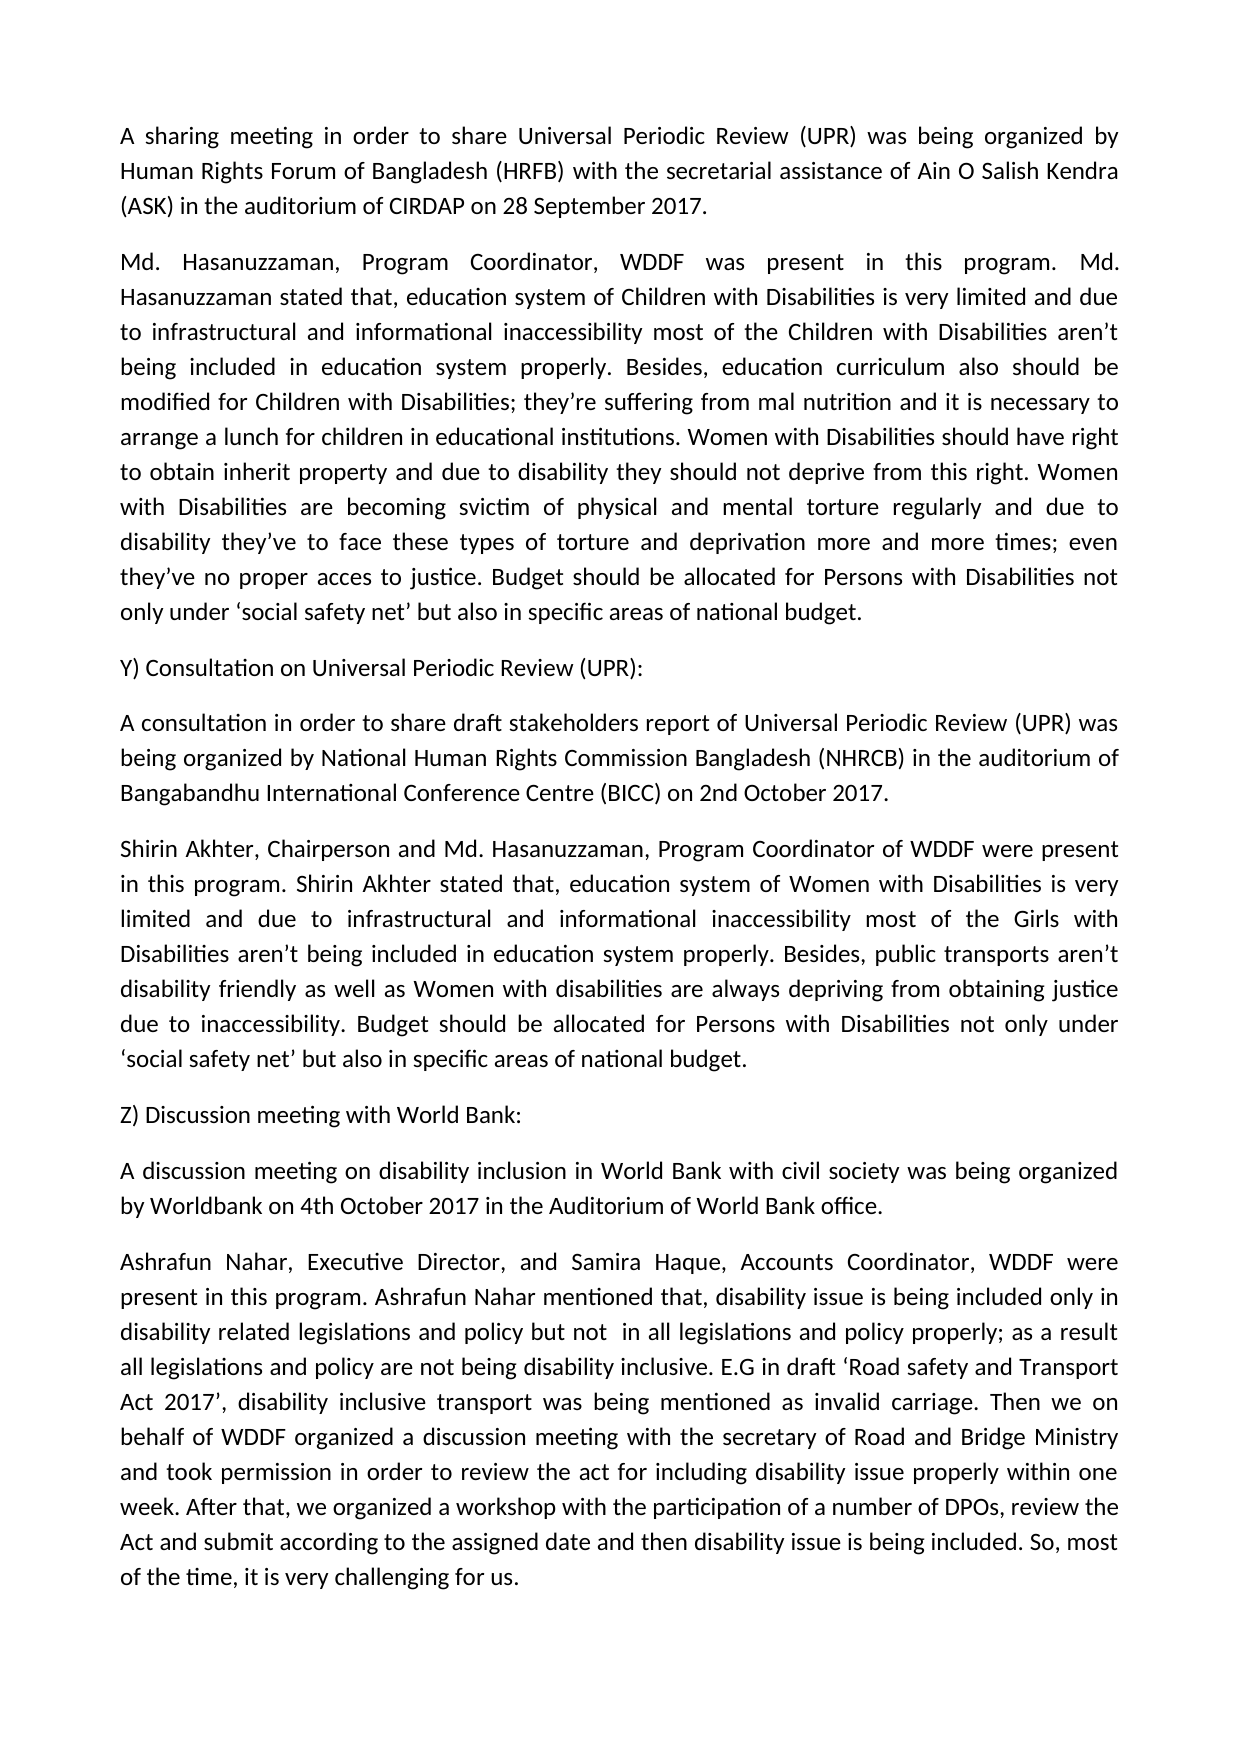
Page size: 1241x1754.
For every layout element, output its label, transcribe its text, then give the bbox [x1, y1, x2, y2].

text X) Sharing meeting on Universal Periodic Review (UPR): [120, 351, 1120, 381]
text Y) Consultation on Universal Periodic Review (UPR): [120, 938, 1120, 969]
text A discussion meeting on disability inclusion in World Bank with civil society was being organized by Worldbank on 4th October 2017 in the Auditorium of World Bank office. [120, 1442, 1120, 1507]
text Shirin Akhter, Chairperson and Md. Hasanuzzaman, Program Coordinator of WDDF were present in this program. Shirin Akhter stated that, education system of Women with Disabilities is very limited and due to infrastructural and informational inaccessibility most of the Girls with Disabilities aren’t being included in education system properly. Besides, public transports aren’t disability friendly as well as Women with disabilities are always depriving from obtaining justice due to inaccessibility. Budget should be allocated for Persons with Disabilities not only under ‘social safety net’ but also in specific areas of national budget. [120, 1120, 1120, 1361]
text Md. Hasanuzzaman, Program Coordinator, WDDF was present in this program. Md. Hasanuzzaman stated that, education system of Children with Disabilities is very limited and due to infrastructural and informational inaccessibility most of the Children with Disabilities aren’t being included in education system properly. Besides, education curriculum also should be modified for Children with Disabilities; they’re suffering from mal nutrition and it is necessary to arrange a lunch for children in educational institutions. Women with Disabilities should have right to obtain inherit property and due to disability they should not deprive from this right. Women with Disabilities are becoming svictim of physical and mental torture regularly and due to disability they’ve to face these types of torture and deprivation more and more times; even they’ve no proper acces to justice. Budget should be allocated for Persons with Disabilities not only under ‘social safety net’ but also in specific areas of national budget. [120, 532, 1120, 913]
text A sharing meeting in order to share Universal Periodic Review (UPR) was being organized by Human Rights Forum of Bangladesh (HRFB) with the secretarial assistance of Ain O Salish Kendra (ASK) in the auditorium of CIRDAP on 28 September 2017. [120, 407, 1120, 507]
text Shirin Akhter, Chairperson and Samira Haque, Accounts Coordinator of WDDF were present in this program. Shirin Akhter stated that, education system and facilities for Children with Disabilities is very limited and due to infrastructural and informational inaccessibility most of the Children with Disabilities aren’t being included in education system properly. They’re suffering from mal nutrition and it is necessary to arrange a lunch for children in educational institutions and budget should be allocated for all types of children in national budget. [120, 120, 1120, 326]
text Z) Discussion meeting with World Bank: [120, 1386, 1120, 1416]
text A consultation in order to share draft stakeholders report of Universal Periodic Review (UPR) was being organized by National Human Rights Commission Bangladesh (NHRCB) in the auditorium of Bangabandhu International Conference Centre (BICC) on 2nd October 2017. [120, 994, 1120, 1095]
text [120, 1532, 1120, 1633]
